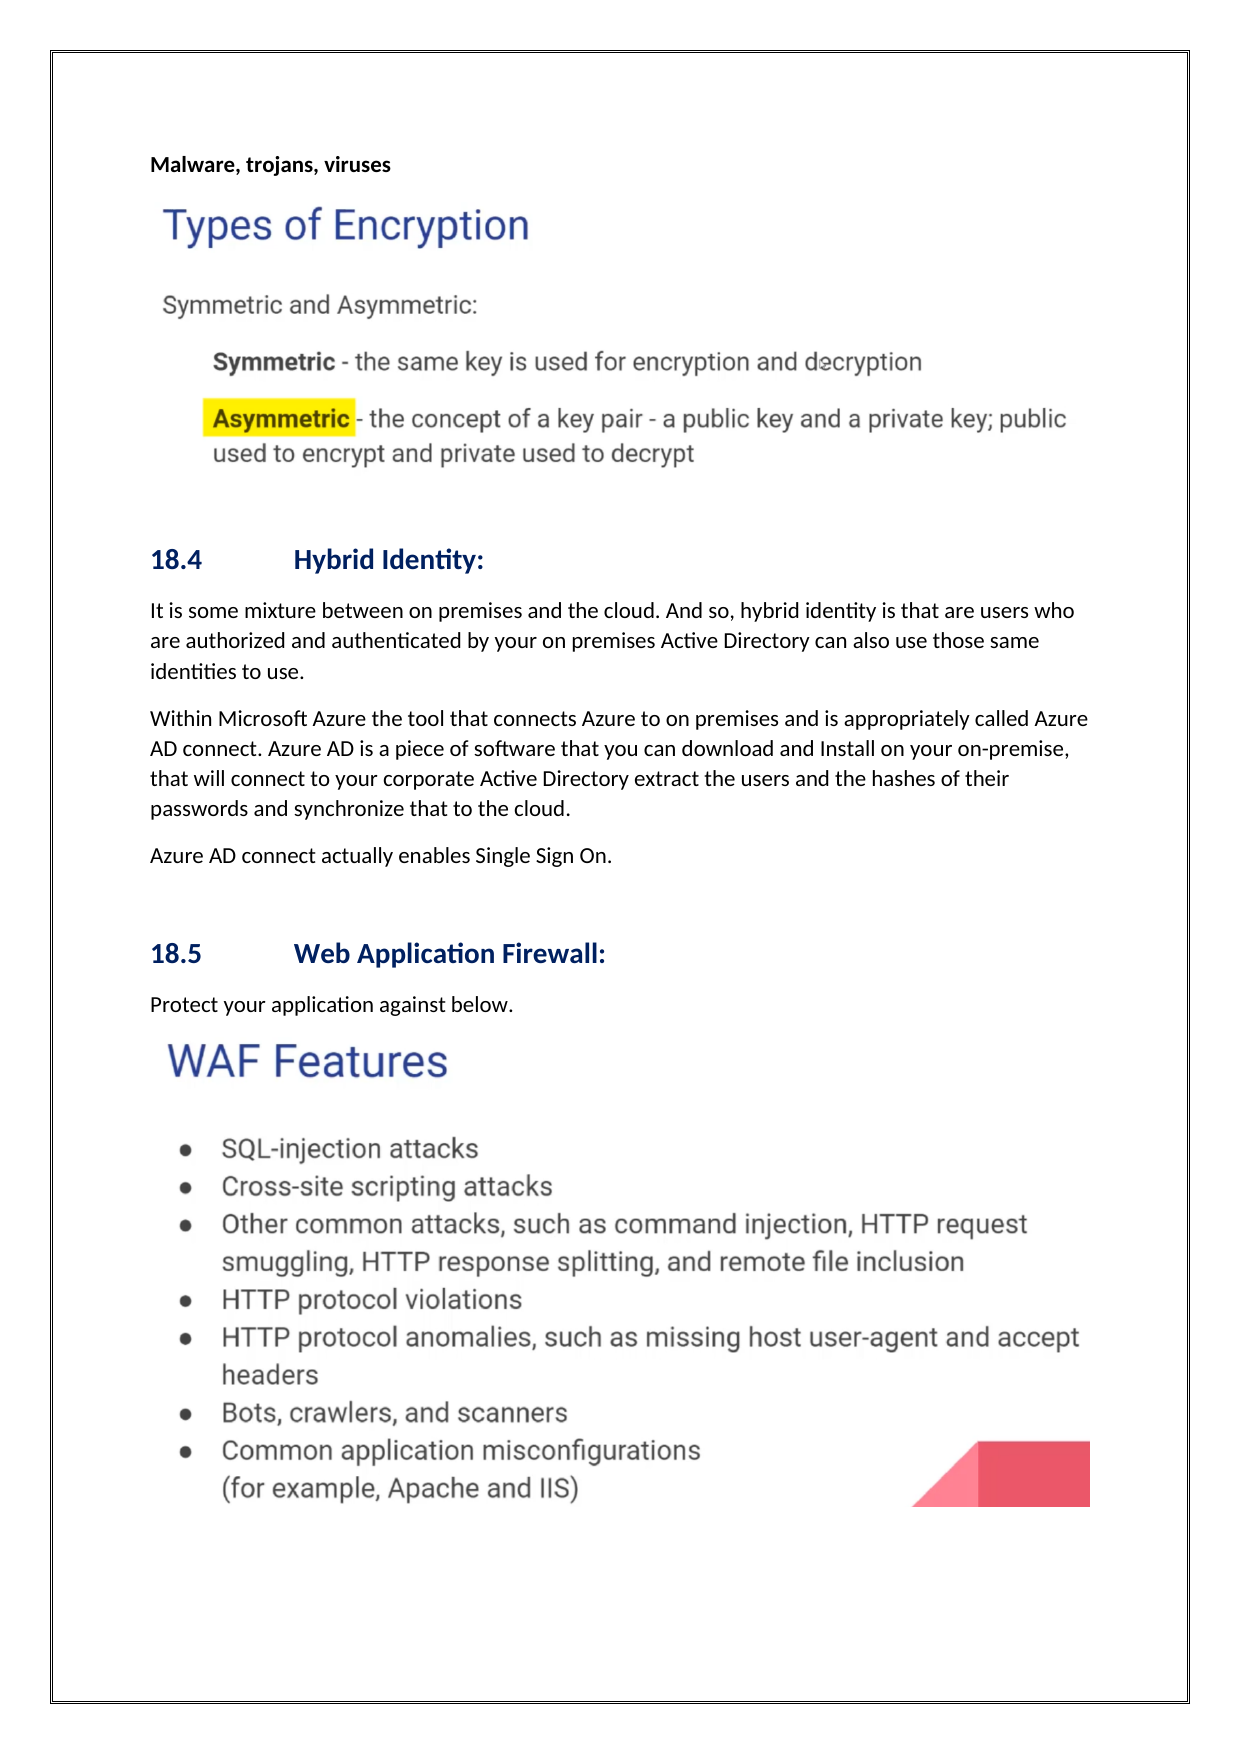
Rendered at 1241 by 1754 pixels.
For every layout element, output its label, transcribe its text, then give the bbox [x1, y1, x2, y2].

text Protect your application against below. [150, 990, 1090, 1018]
text Malware, trojans, viruses [150, 150, 1090, 178]
list Web Application Firewall: [150, 935, 1090, 971]
text Azure AD connect actually enables Single Sign On. [150, 841, 1090, 869]
picture [150, 1037, 1090, 1507]
text It is some mixture between on premises and the cloud. And so, hybrid identity is that are users who are authorized and authenticated by your on premises Active Directory can also use those same identities to use. [150, 596, 1090, 685]
text Within Microsoft Azure the tool that connects Azure to on premises and is appropriately called Azure AD connect. Azure AD is a piece of software that you can download and Install on your on-premise, that will connect to your corporate Active Directory extract the users and the hashes of their passwords and synchronize that to the cloud. [150, 704, 1090, 822]
list Hybrid Identity: [150, 541, 1090, 577]
picture [150, 196, 1090, 476]
